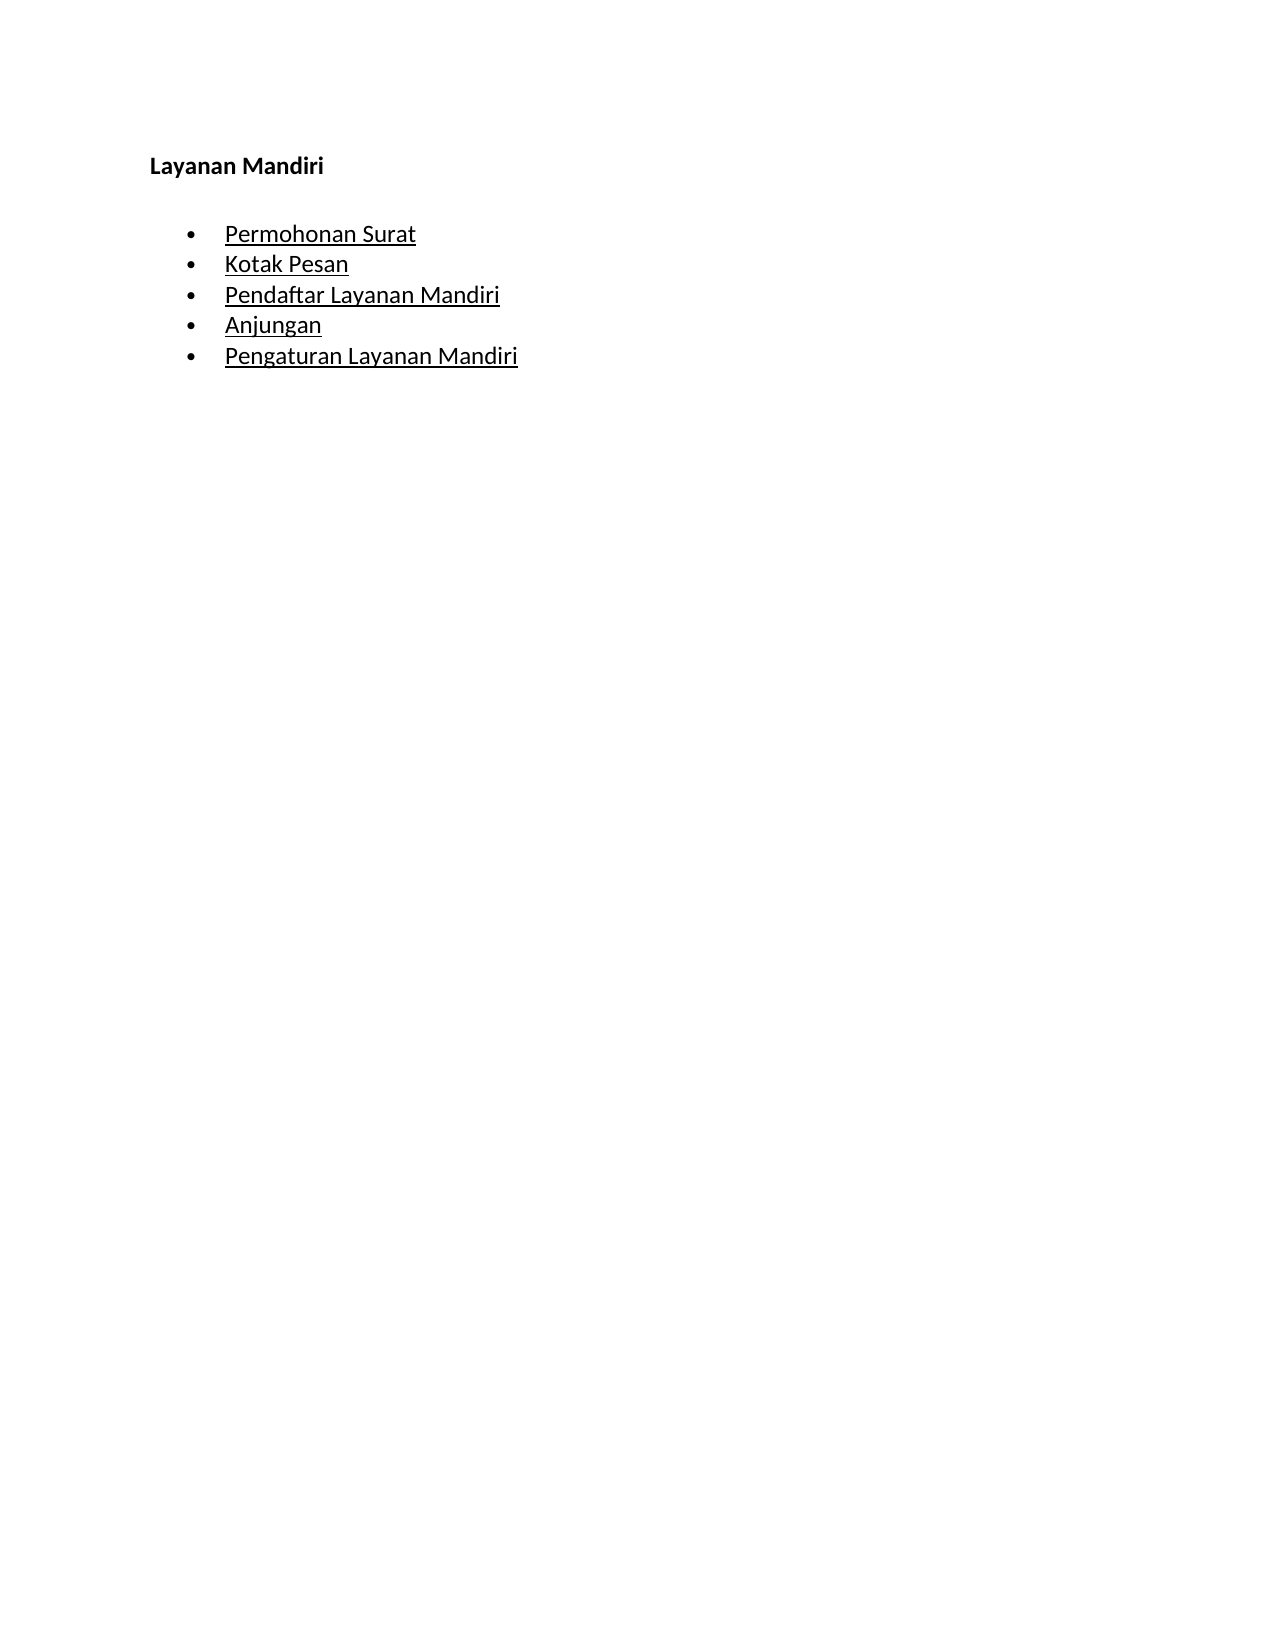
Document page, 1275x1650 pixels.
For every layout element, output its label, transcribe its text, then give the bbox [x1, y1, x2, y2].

text Layanan Mandiri [150, 150, 1125, 181]
list Permohonan Surat [187, 218, 1125, 248]
list Pengaturan Layanan Mandiri [187, 340, 1125, 371]
list Pendaftar Layanan Mandiri [187, 279, 1125, 309]
list Anjungan [187, 309, 1125, 340]
list Kotak Pesan [187, 248, 1125, 279]
